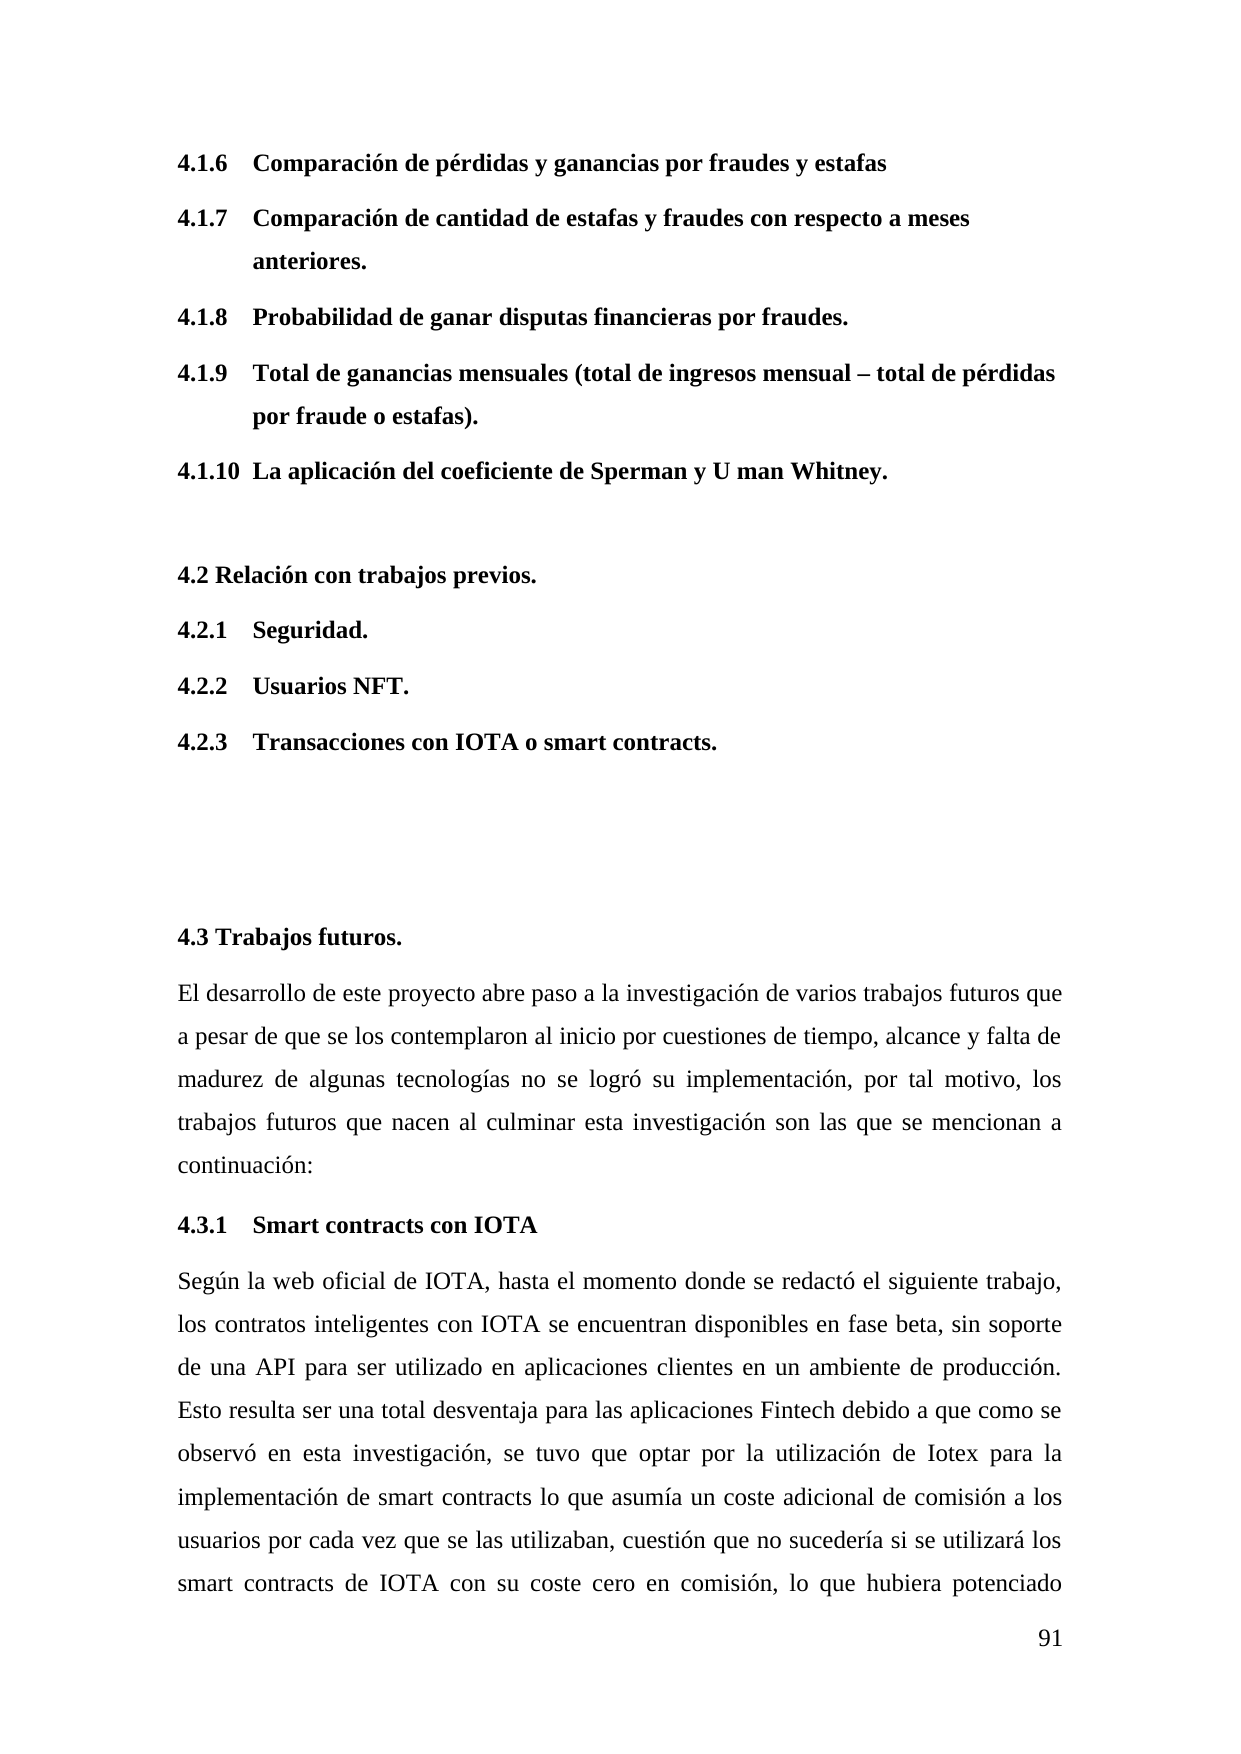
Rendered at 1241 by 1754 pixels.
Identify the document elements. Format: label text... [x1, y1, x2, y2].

list Relación con trabajos previos. [177, 560, 1063, 588]
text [177, 1266, 1063, 1597]
text El desarrollo de este proyecto abre paso a la investigación de varios trabajos futuros que a pesar de que se los contemplaron al inicio por cuestiones de tiempo, alcance y falta de madurez de algunas tecnologías no se logró su implementación, por tal motivo, los trabajos futuros que nacen al culminar esta investigación son las que se mencionan a continuación: [177, 978, 1063, 1179]
list Transacciones con IOTA o smart contracts. [177, 727, 1063, 755]
list Trabajos futuros. [177, 922, 1063, 951]
list Total de ganancias mensuales (total de ingresos mensual – total de pérdidas por fraude o estafas). [177, 358, 1063, 429]
list Probabilidad de ganar disputas financieras por fraudes. [177, 302, 1063, 331]
list Comparación de pérdidas y ganancias por fraudes y estafas [177, 148, 1063, 176]
list Comparación de cantidad de estafas y fraudes con respecto a meses anteriores. [177, 203, 1063, 275]
list Usuarios NFT. [177, 671, 1063, 700]
list Seguridad. [177, 615, 1063, 644]
list Smart contracts con IOTA [177, 1210, 1063, 1239]
list La aplicación del coeficiente de Sperman y U man Whitney. [177, 456, 1063, 485]
